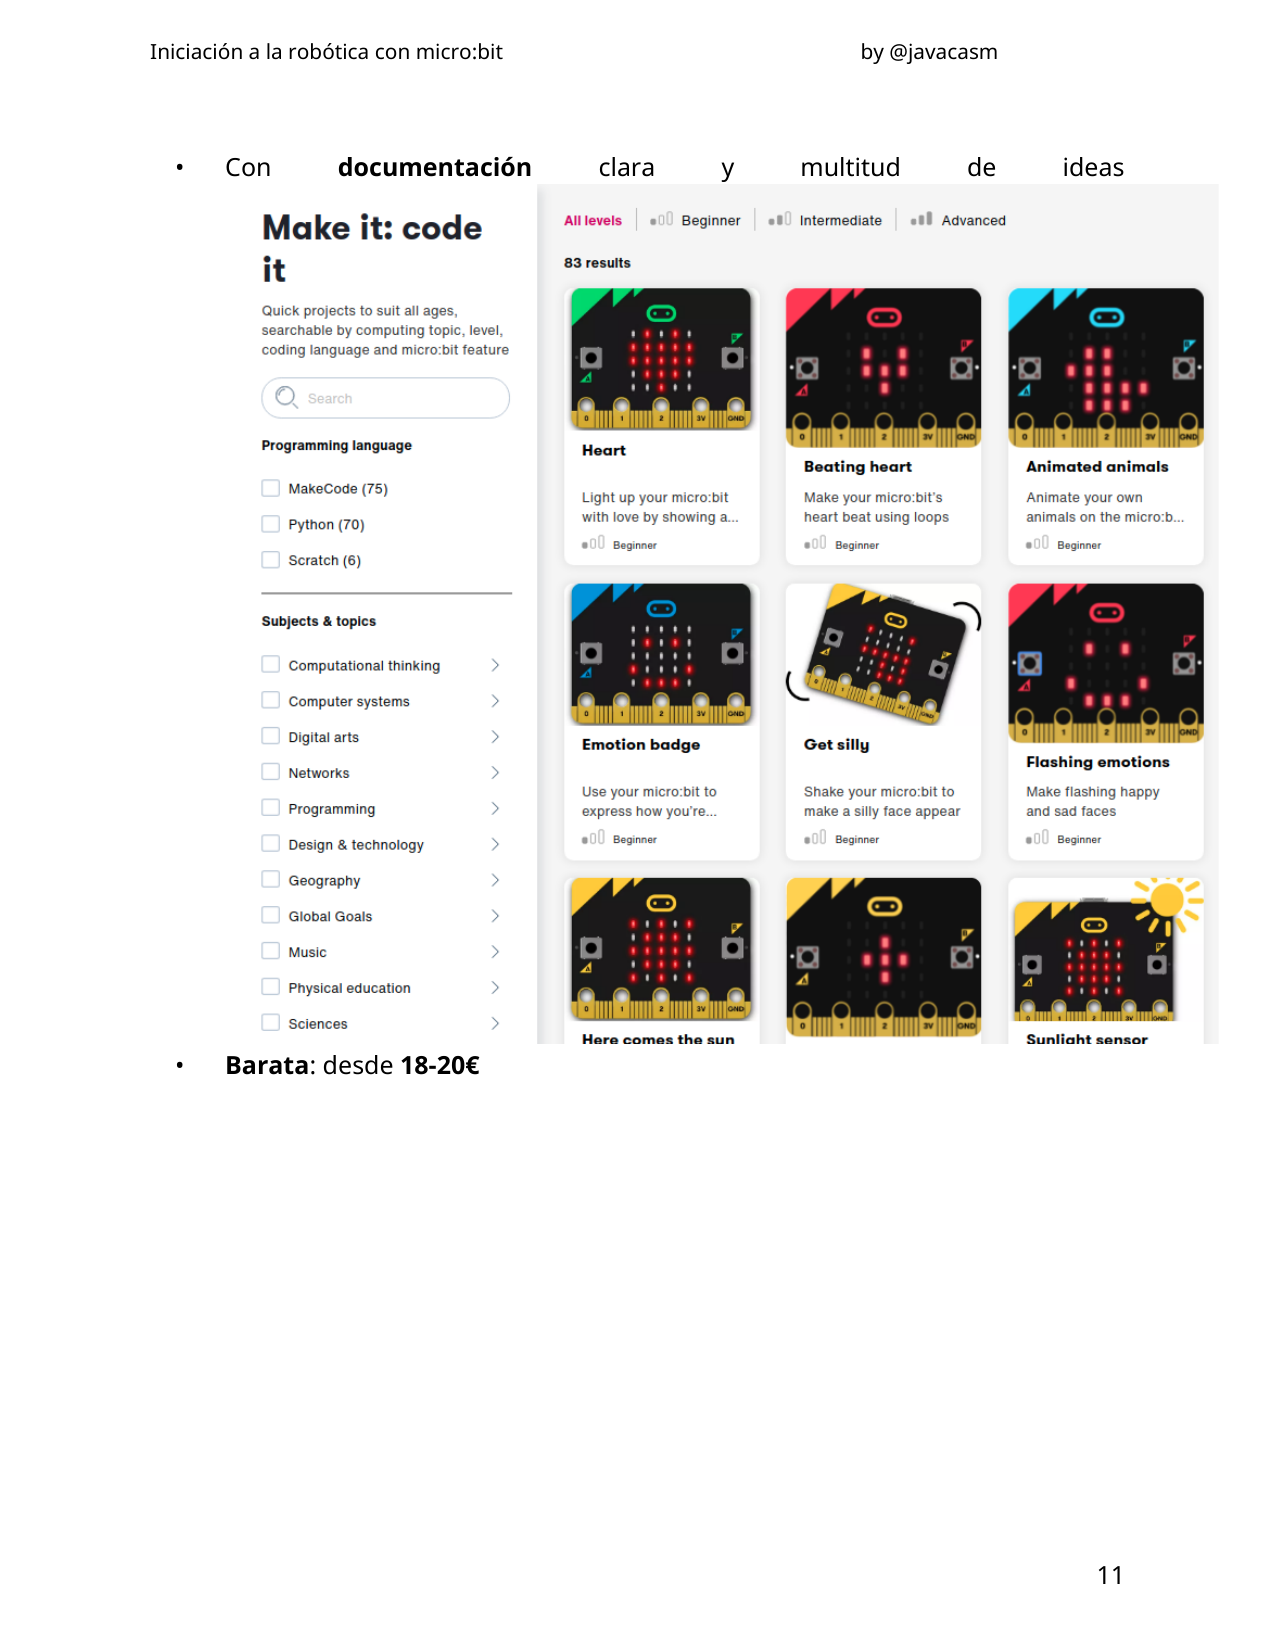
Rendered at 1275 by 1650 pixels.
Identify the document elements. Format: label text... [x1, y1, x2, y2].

picture [243, 184, 1219, 1044]
list Barata: desde 18-20€ [175, 1048, 1125, 1082]
